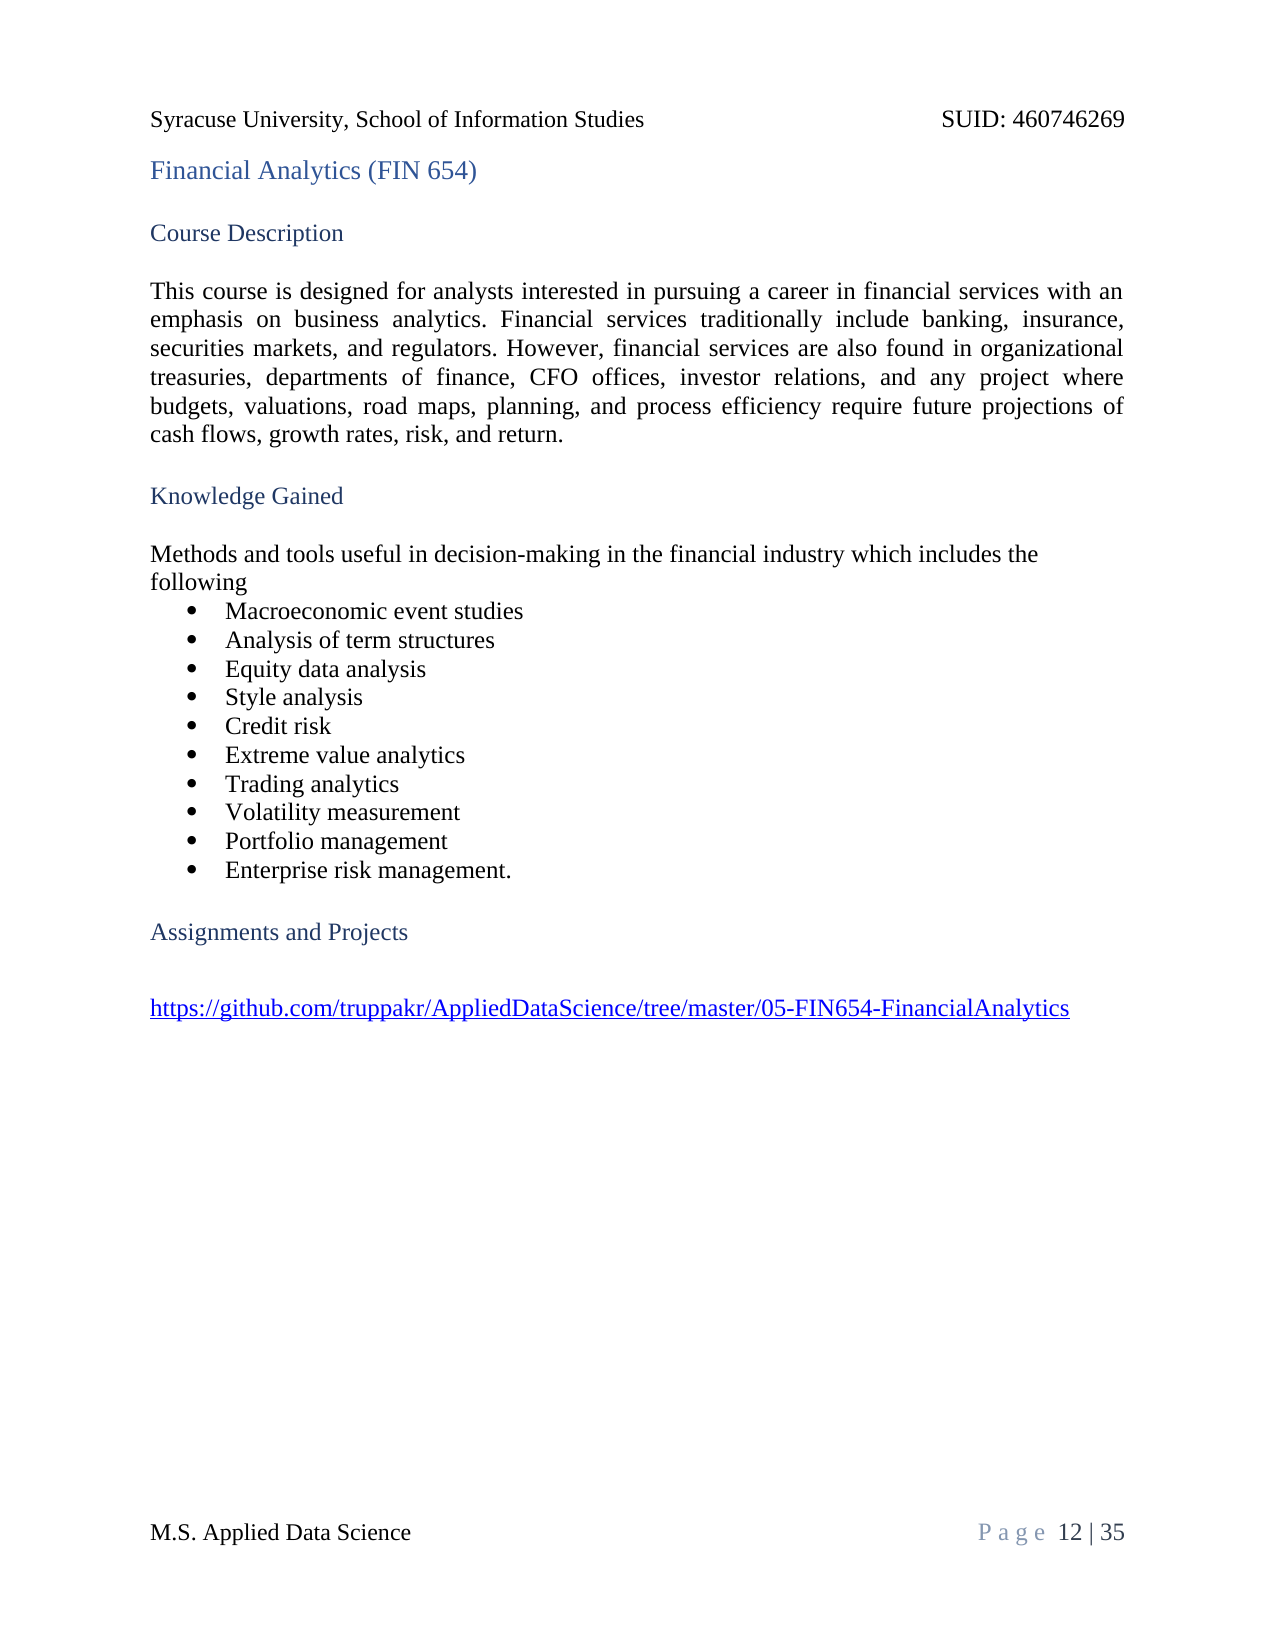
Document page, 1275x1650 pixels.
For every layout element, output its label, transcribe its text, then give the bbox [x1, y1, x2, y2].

list Enterprise risk management. [187, 855, 1125, 884]
text https://github.com/truppakr/AppliedDataScience/tree/master/05-FIN654-FinancialAnalytics [150, 993, 1125, 1022]
subtitle Knowledge Gained [150, 481, 1125, 510]
list Style analysis [187, 682, 1125, 711]
list Credit risk [187, 711, 1125, 740]
subtitle Assignments and Projects [150, 917, 1125, 945]
list Extreme value analytics [187, 740, 1125, 769]
text Methods and tools useful in decision-making in the financial industry which includes the following [150, 539, 1125, 596]
list Portfolio management [187, 826, 1125, 855]
list Volatility measurement [187, 797, 1125, 826]
list Trading analytics [187, 769, 1125, 797]
list Analysis of term structures [187, 625, 1125, 654]
subtitle Financial Analytics (FIN 654) [150, 154, 1125, 185]
subtitle Course Description [150, 218, 1125, 247]
list Macroeconomic event studies [187, 596, 1125, 625]
list Equity data analysis [187, 654, 1125, 682]
text This course is designed for analysts interested in pursuing a career in financial services with an emphasis on business analytics. Financial services traditionally include banking, insurance, securities markets, and regulators. However, financial services are also found in organizational treasuries, departments of finance, CFO offices, investor relations, and any project where budgets, valuations, road maps, planning, and process efficiency require future projections of cash flows, growth rates, risk, and return. [150, 276, 1125, 448]
